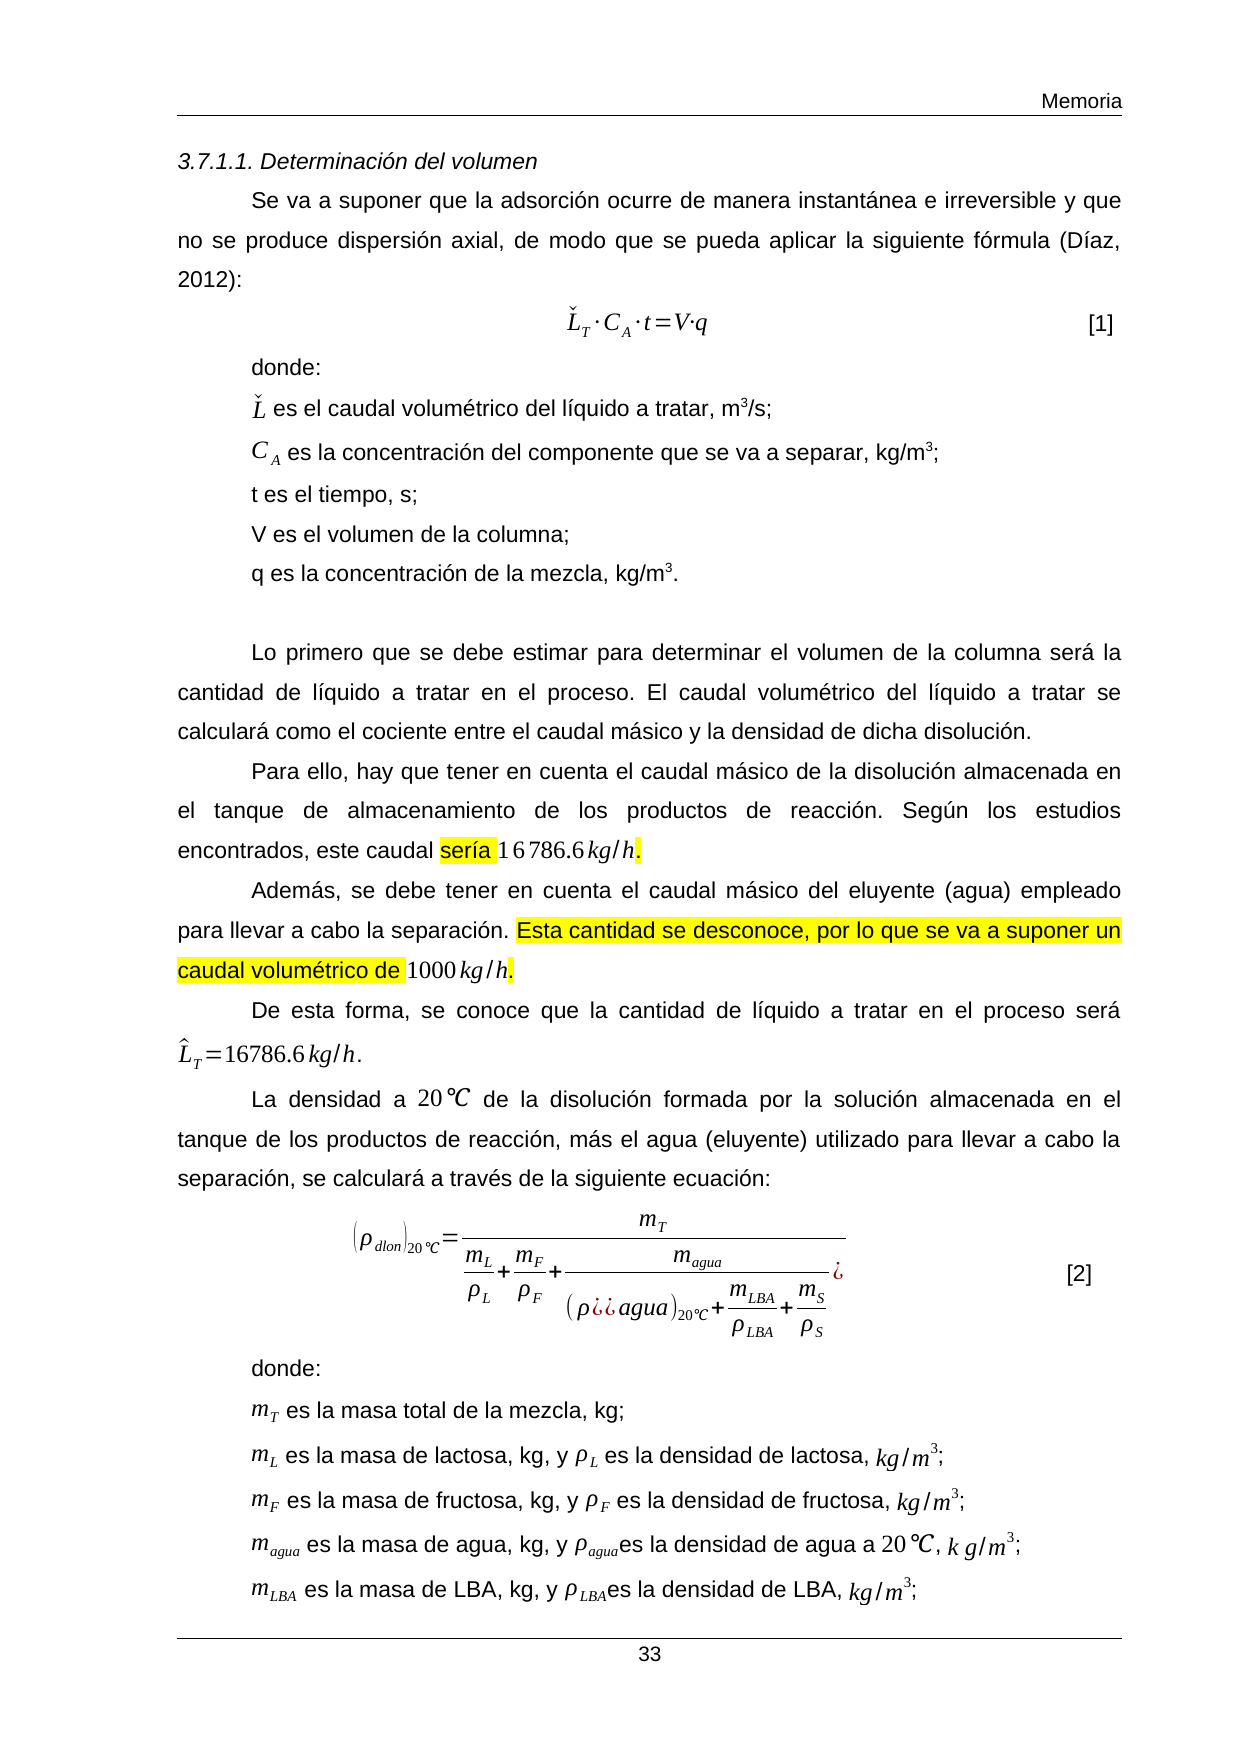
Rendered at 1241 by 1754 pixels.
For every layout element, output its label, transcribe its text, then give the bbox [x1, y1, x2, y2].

text es la masa de agua, kg, y es la densidad de agua a , ; [177, 1529, 1122, 1560]
text es la masa total de la mezcla, kg; [177, 1395, 1122, 1426]
table_header [1] [1034, 306, 1125, 354]
table_header [166, 306, 1033, 354]
text es la concentración del componente que se va a separar, kg/m3; [177, 437, 1122, 468]
text q es la concentración de la mezcla, kg/m3. [177, 560, 1122, 587]
text Lo primero que se debe estimar para determinar el volumen de la columna será la cantidad de líquido a tratar en el proceso. El caudal volumétrico del líquido a tratar se calculará como el cociente entre el caudal másico y la densidad de dicha disolución. [177, 639, 1122, 744]
text es la masa de LBA, kg, y es la densidad de LBA, ; [177, 1573, 1122, 1605]
text Además, se debe tener en cuenta el caudal másico del eluyente (agua) empleado para llevar a cabo la separación. Esta cantidad se desconoce, por lo que se va a suponer un caudal volumétrico de . [177, 877, 1122, 984]
text es la masa de lactosa, kg, y es la densidad de lactosa, ; [177, 1439, 1122, 1471]
text t es el tiempo, s; [177, 481, 1122, 508]
text es la masa de fructosa, kg, y es la densidad de fructosa, ; [177, 1484, 1122, 1516]
text Se va a suponer que la adsorción ocurre de manera instantánea e irreversible y que no se produce dispersión axial, de modo que se pueda aplicar la siguiente fórmula (Díaz, 2012): [177, 187, 1122, 292]
text La densidad a de la disolución formada por la solución almacenada en el tanque de los productos de reacción, más el agua (eluyente) utilizado para llevar a cabo la separación, se calculará a través de la siguiente ecuación: [177, 1085, 1122, 1192]
text De esta forma, se conoce que la cantidad de líquido a tratar en el proceso será . [177, 997, 1122, 1072]
table_header [2] [1034, 1205, 1125, 1355]
text 3.7.1.1. Determinación del volumen [177, 148, 1122, 174]
text V es el volumen de la columna; [177, 521, 1122, 547]
text Para ello, hay que tener en cuenta el caudal másico de la disolución almacenada en el tanque de almacenamiento de los productos de reacción. Según los estudios encontrados, este caudal sería . [177, 758, 1122, 864]
text es el caudal volumétrico del líquido a tratar, m3/s; [177, 393, 1122, 424]
text donde: [177, 354, 1122, 380]
text donde: [177, 1355, 1122, 1382]
table_header [166, 1205, 1033, 1355]
